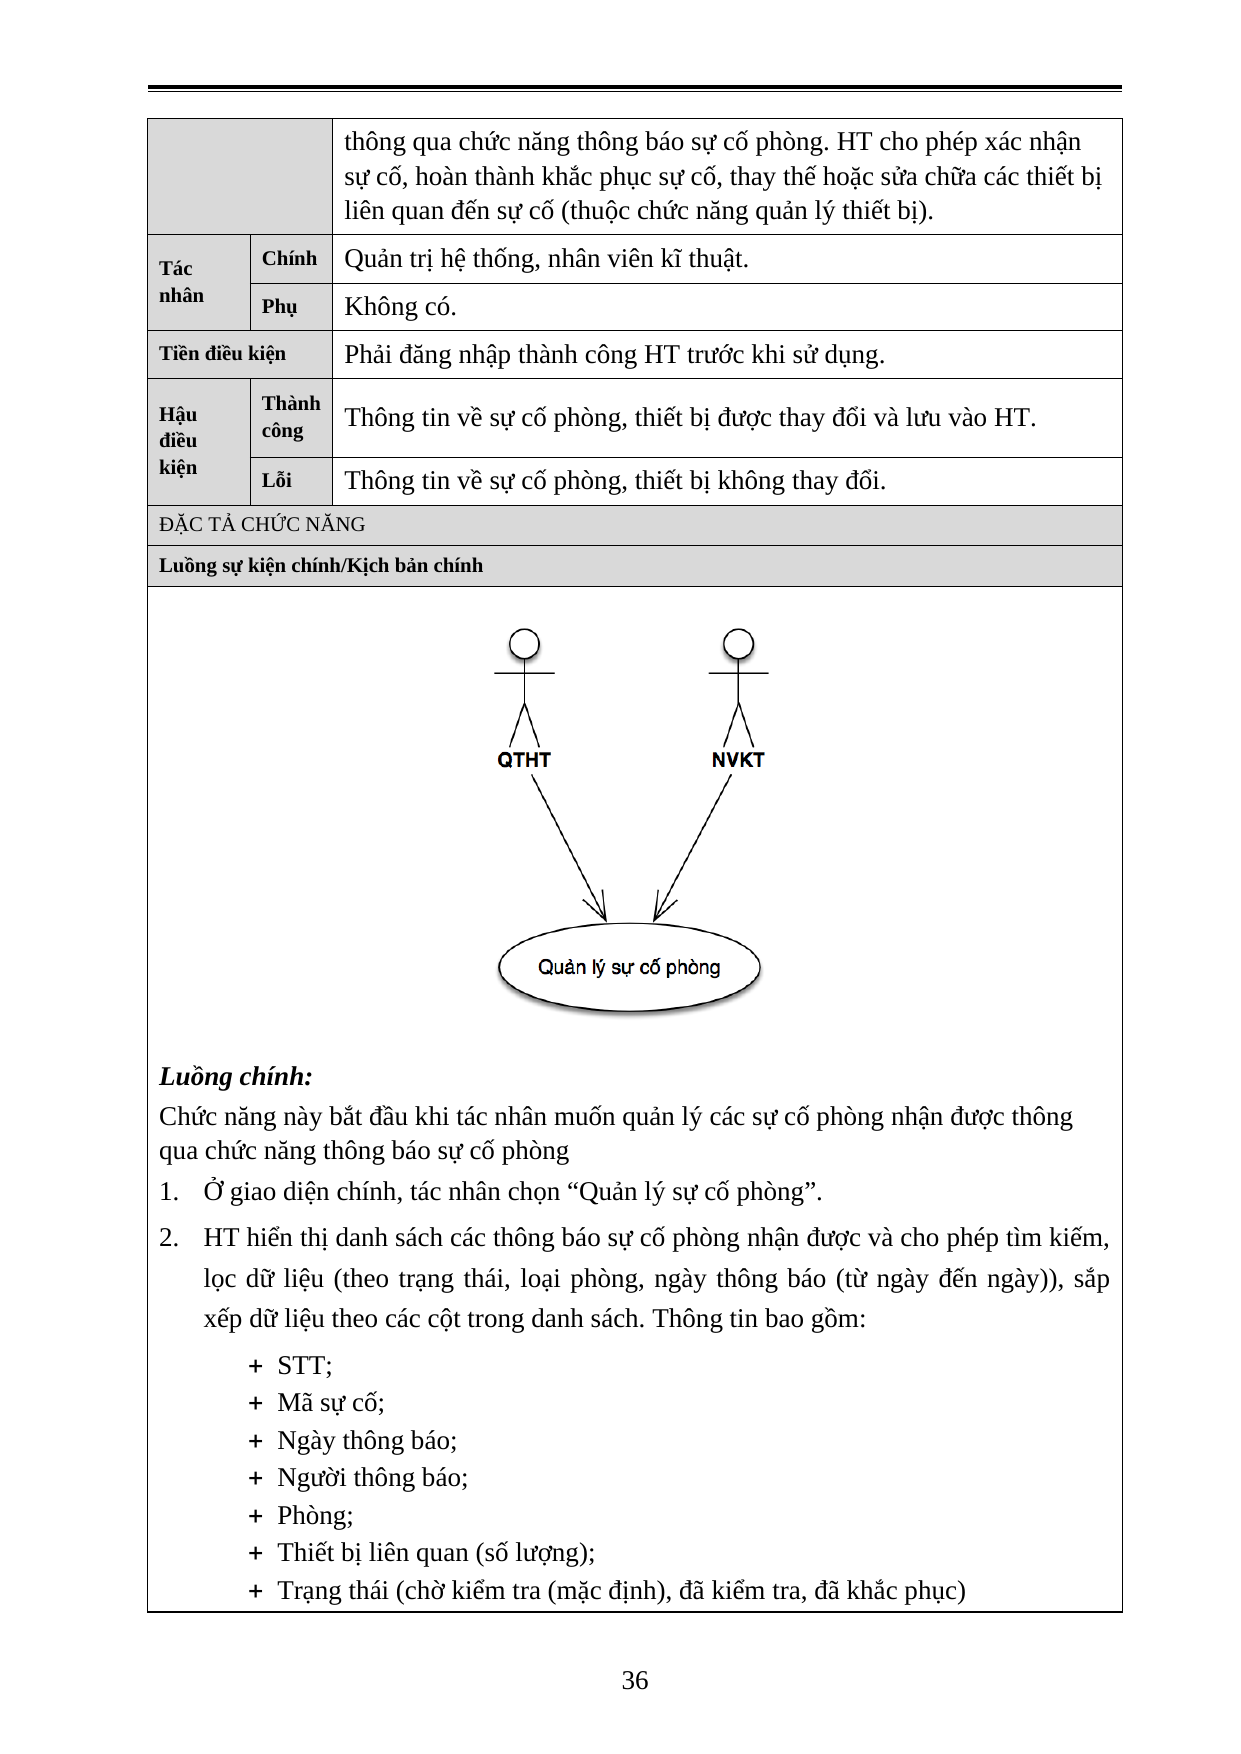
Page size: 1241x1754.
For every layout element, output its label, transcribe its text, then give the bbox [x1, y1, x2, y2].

table_cell Tác nhân [148, 235, 250, 330]
table_cell Thành công [251, 379, 332, 457]
table_cell Quản trị hệ thống, nhân viên kĩ thuật. [333, 235, 1122, 283]
table_cell Thông tin về sự cố phòng, thiết bị được thay đổi và lưu vào HT. [333, 379, 1122, 457]
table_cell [333, 119, 1122, 234]
table_cell Chính [251, 235, 332, 283]
table_cell Lỗi [251, 458, 332, 505]
table_cell Tiền điều kiện [148, 331, 332, 378]
table_cell Không có. [333, 284, 1122, 330]
table_cell Luồng sự kiện chính/Kịch bản chính [148, 546, 1122, 586]
table_cell Mô tả [148, 119, 332, 234]
table_cell Phải đăng nhập thành công HT trước khi sử dụng. [333, 331, 1122, 378]
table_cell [148, 587, 1122, 1611]
table_cell Phụ [251, 284, 332, 330]
table_cell Thông tin về sự cố phòng, thiết bị không thay đổi. [333, 458, 1122, 505]
table_cell Hậu điều kiện [148, 379, 250, 505]
picture [453, 593, 817, 1051]
table_cell ĐẶC TẢ CHỨC NĂNG [148, 506, 1122, 545]
